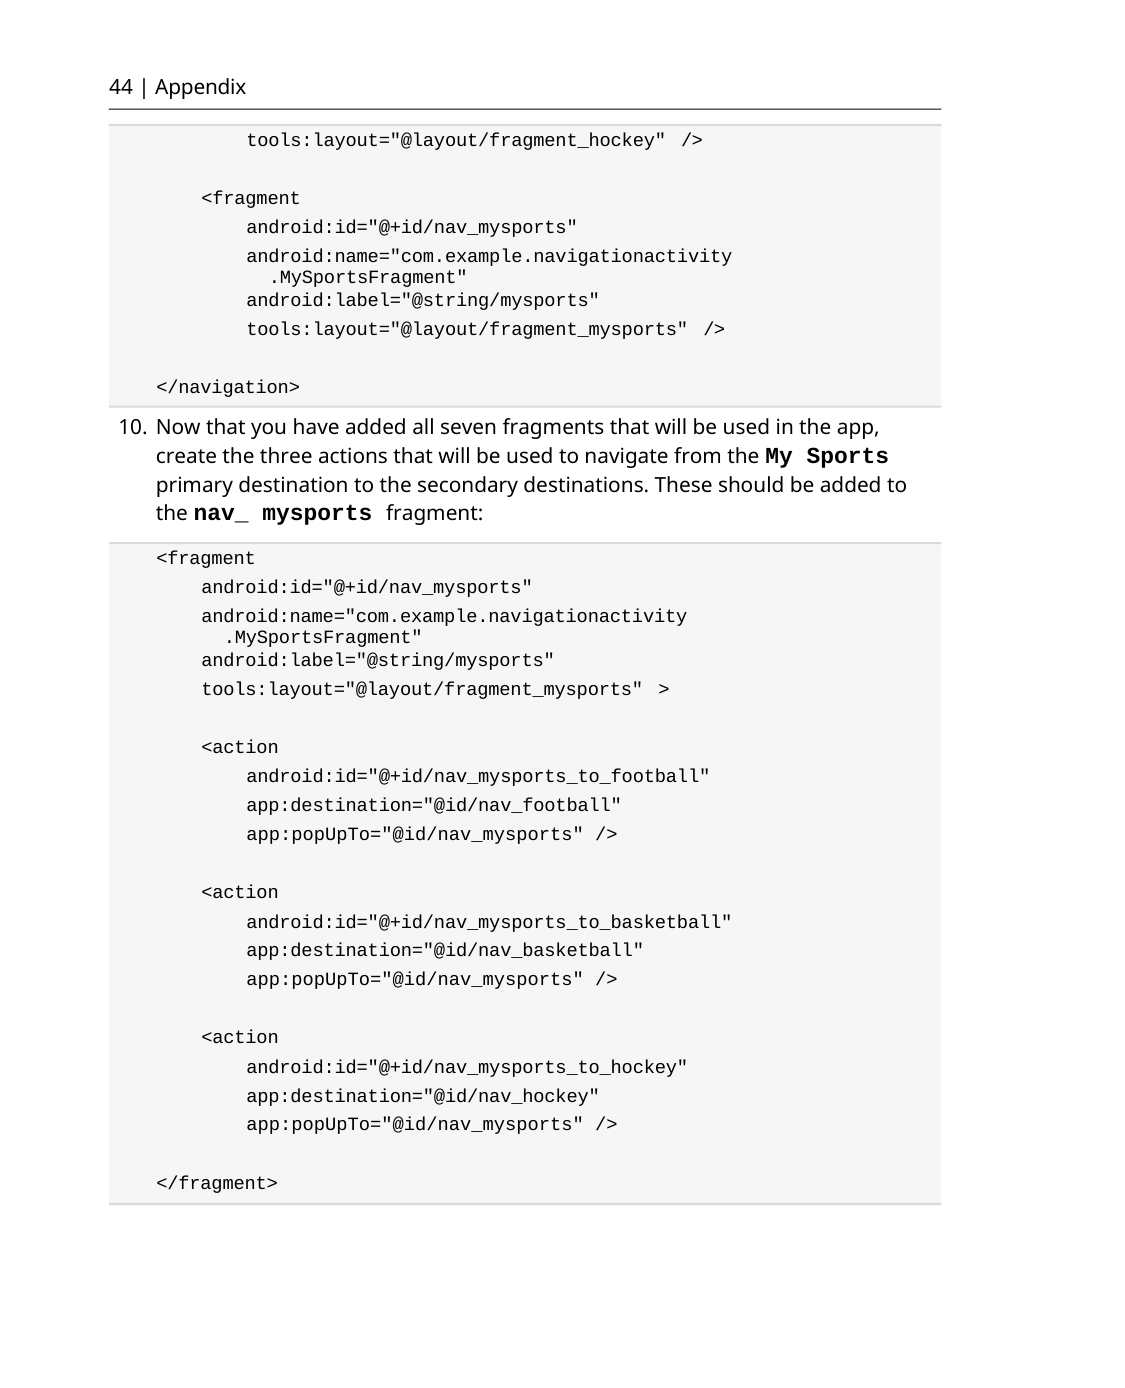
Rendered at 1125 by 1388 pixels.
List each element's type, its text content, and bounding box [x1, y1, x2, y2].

list Now that you have added all seven fragments that will be used in the app, create the three actions that will be used to navigate from the My Sports primary destination to the secondary destinations. These should be added to the nav_ mysports fragment: [118, 412, 939, 528]
